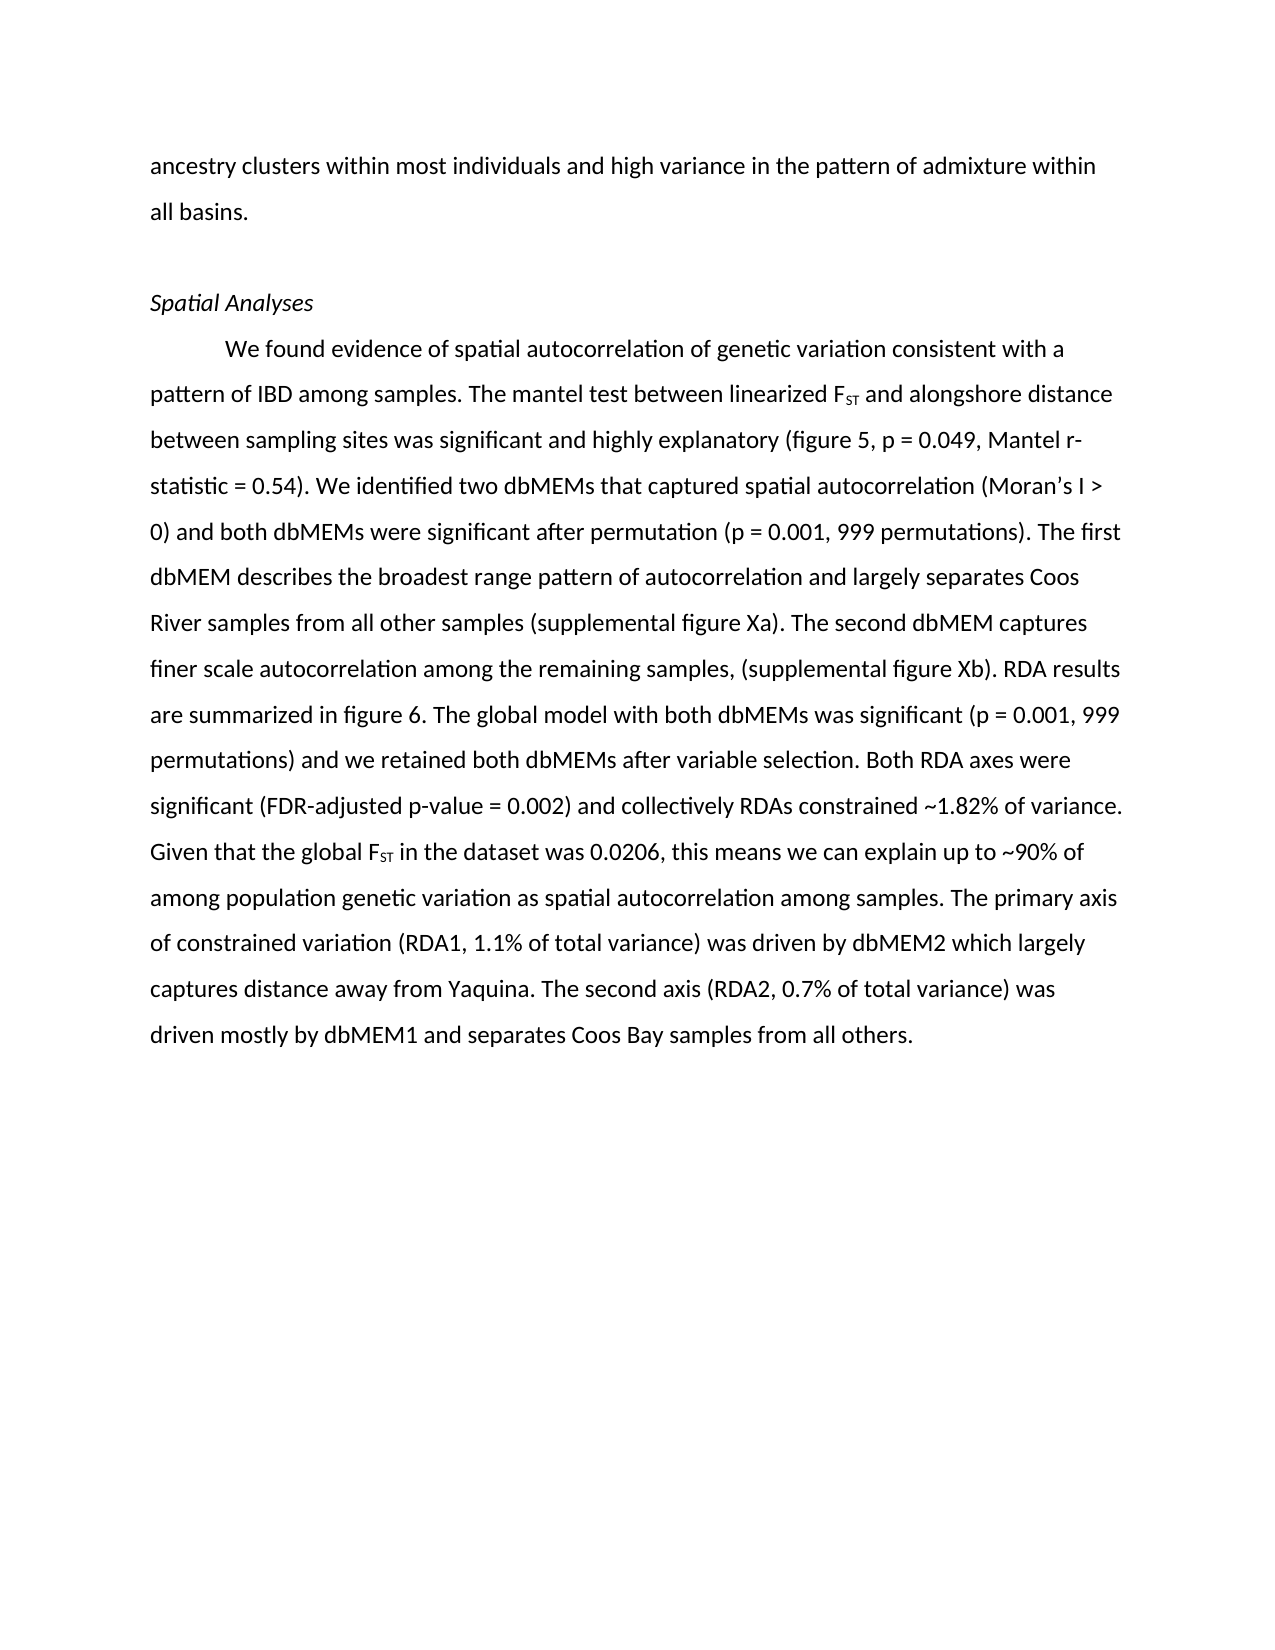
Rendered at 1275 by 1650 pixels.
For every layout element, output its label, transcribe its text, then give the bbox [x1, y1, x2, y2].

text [150, 150, 1125, 226]
text Spatial Analyses [150, 287, 1125, 318]
text We found evidence of spatial autocorrelation of genetic variation consistent with a pattern of IBD among samples. The mantel test between linearized FST and alongshore distance between sampling sites was significant and highly explanatory (figure 5, p = 0.049, Mantel r-statistic = 0.54). We identified two dbMEMs that captured spatial autocorrelation (Moran’s I > 0) and both dbMEMs were significant after permutation (p = 0.001, 999 permutations). The first dbMEM describes the broadest range pattern of autocorrelation and largely separates Coos River samples from all other samples (supplemental figure Xa). The second dbMEM captures finer scale autocorrelation among the remaining samples, (supplemental figure Xb). RDA results are summarized in figure 6. The global model with both dbMEMs was significant (p = 0.001, 999 permutations) and we retained both dbMEMs after variable selection. Both RDA axes were significant (FDR-adjusted p-value = 0.002) and collectively RDAs constrained ~1.82% of variance. Given that the global FST in the dataset was 0.0206, this means we can explain up to ~90% of among population genetic variation as spatial autocorrelation among samples. The primary axis of constrained variation (RDA1, 1.1% of total variance) was driven by dbMEM2 which largely captures distance away from Yaquina. The second axis (RDA2, 0.7% of total variance) was driven mostly by dbMEM1 and separates Coos Bay samples from all others. [150, 333, 1125, 1049]
